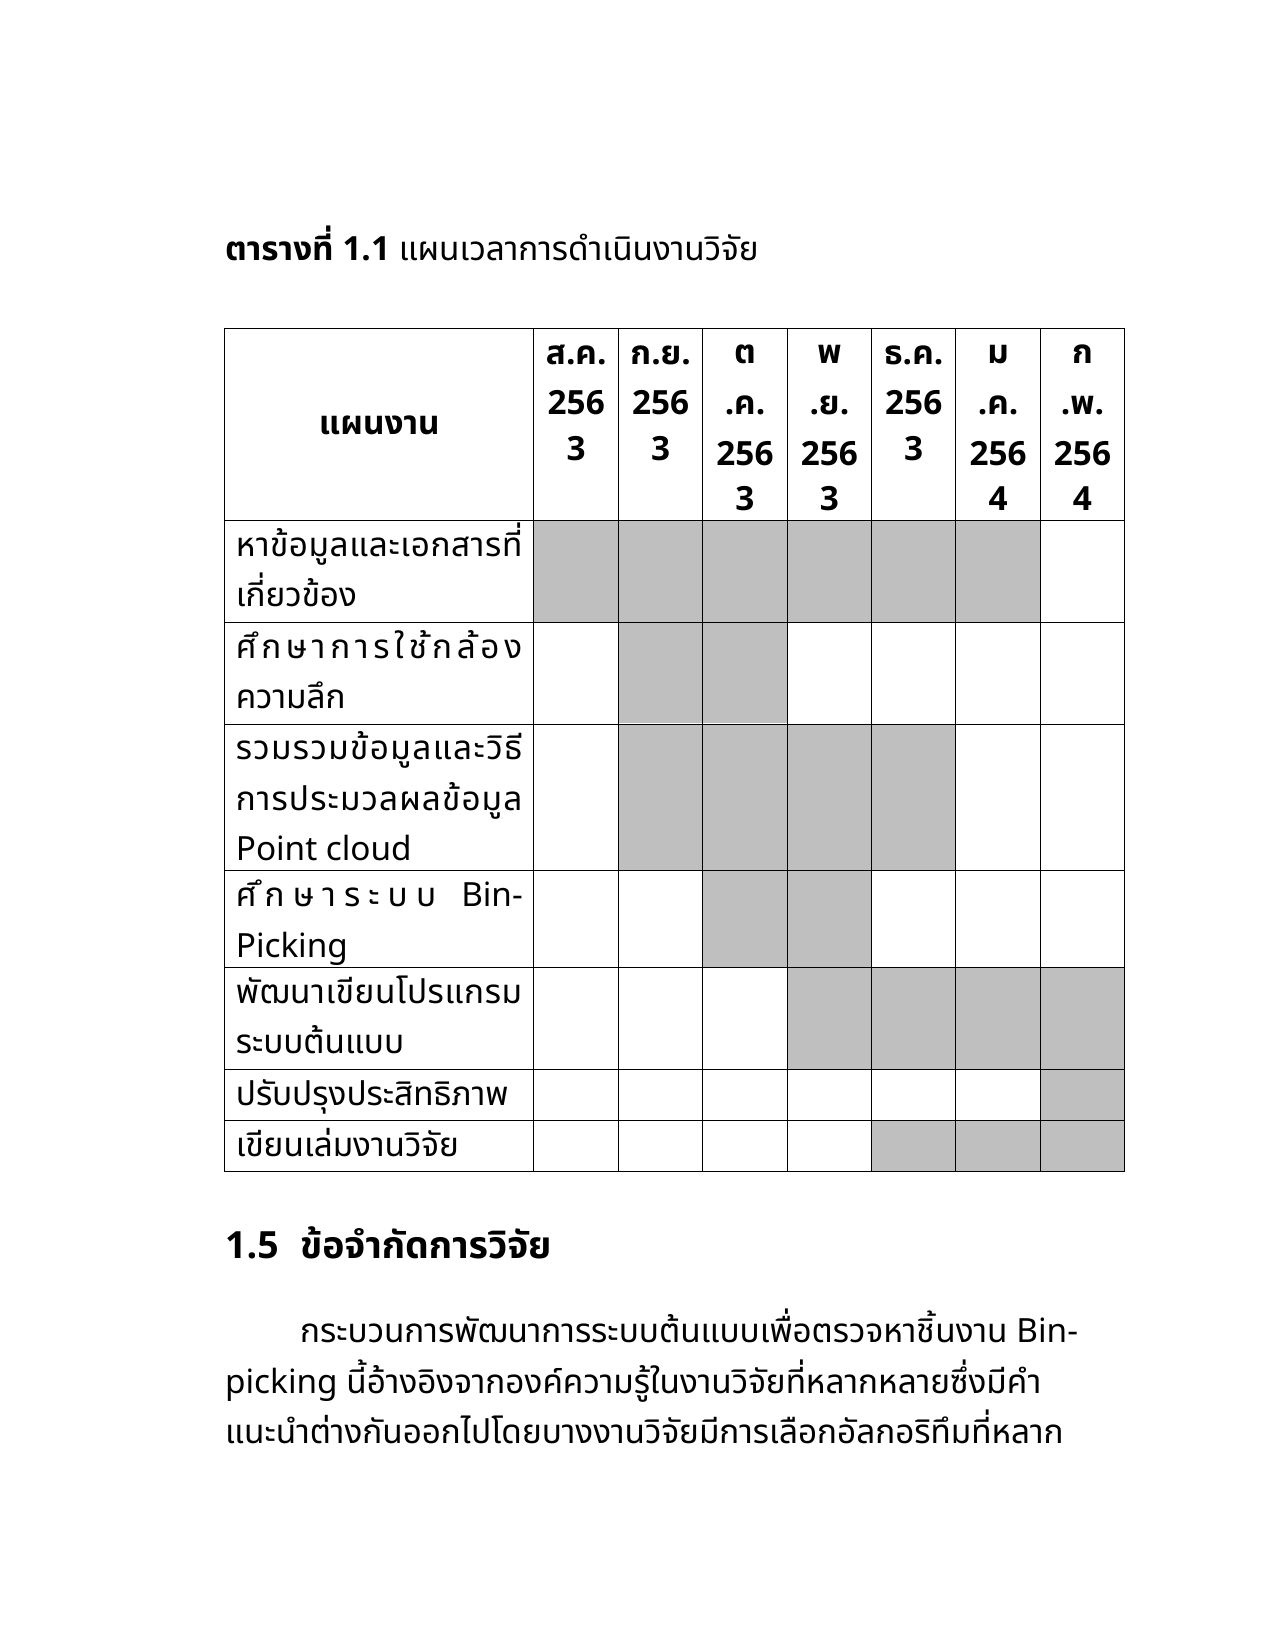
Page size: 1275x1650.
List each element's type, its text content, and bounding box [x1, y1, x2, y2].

table_cell [534, 623, 618, 723]
table_cell [703, 623, 787, 723]
table_header ต.ค. 2563 [703, 329, 787, 520]
table_cell เขียนเล่มงานวิจัย [225, 1121, 533, 1171]
table_cell [534, 968, 618, 1069]
table_cell [872, 1121, 955, 1171]
table_cell [788, 1070, 871, 1120]
table_cell พัฒนาเขียนโปรแกรมระบบต้นแบบ [225, 968, 533, 1069]
table_cell รวมรวมข้อมูลและวิธีการประมวลผลข้อมูล Point cloud [225, 725, 533, 870]
table_cell [956, 1070, 1040, 1120]
text ตารางที่ 1.1 แผนเวลาการดำเนินงานวิจัย [225, 225, 1125, 276]
table_cell [1041, 725, 1124, 870]
table_cell [703, 1070, 787, 1120]
table_cell [534, 521, 618, 622]
table_header ก.พ. 2564 [1041, 329, 1124, 520]
table_cell [534, 1121, 618, 1171]
table_cell [703, 725, 787, 870]
table_cell [703, 1121, 787, 1171]
subtitle 1.5 ข้อจำกัดการวิจัย [225, 1219, 1125, 1276]
table_header ส.ค. 2563 [534, 329, 618, 520]
table_cell [788, 1121, 871, 1171]
table_cell [1041, 871, 1124, 967]
table_cell [1041, 623, 1124, 723]
table_cell [619, 725, 702, 870]
table_cell [788, 521, 871, 622]
table_cell [788, 871, 871, 967]
table_cell [619, 521, 702, 622]
table_cell ปรับปรุงประสิทธิภาพ [225, 1070, 533, 1120]
table_cell [1041, 1070, 1124, 1120]
table_cell [788, 968, 871, 1069]
table_cell [619, 623, 702, 723]
table_cell [619, 871, 702, 967]
table_cell [872, 725, 955, 870]
table_header พ.ย. 2563 [788, 329, 871, 520]
table_header ม.ค. 2564 [956, 329, 1040, 520]
table_cell [619, 968, 702, 1069]
table_cell [619, 1070, 702, 1120]
table_cell [703, 968, 787, 1069]
table_cell [534, 1070, 618, 1120]
table_cell [534, 725, 618, 870]
table_cell [788, 725, 871, 870]
table_cell หาข้อมูลและเอกสารที่เกี่ยวข้อง [225, 521, 533, 622]
table_cell [534, 871, 618, 967]
table_cell [872, 968, 955, 1069]
table_cell [619, 1121, 702, 1171]
table_cell [956, 968, 1040, 1069]
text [225, 1307, 1125, 1458]
table_cell [872, 871, 955, 967]
table_cell [1041, 1121, 1124, 1171]
table_header ก.ย. 2563 [619, 329, 702, 520]
table_cell [956, 1121, 1040, 1171]
table_cell [872, 521, 955, 622]
table_cell [703, 521, 787, 622]
table_cell [956, 521, 1040, 622]
table_cell [956, 725, 1040, 870]
table_cell [872, 1070, 955, 1120]
table_cell [956, 623, 1040, 723]
table_cell [872, 623, 955, 723]
table_cell ศึกษาการใช้กล้องความลึก [225, 623, 533, 723]
table_header ธ.ค. 2563 [872, 329, 955, 520]
table_cell ศึกษาระบบ Bin-Picking [225, 871, 533, 967]
table_cell [956, 871, 1040, 967]
table_cell [1041, 521, 1124, 622]
table_cell [703, 871, 787, 967]
table_cell [1041, 968, 1124, 1069]
table_cell [788, 623, 871, 723]
table_header แผนงาน [225, 329, 533, 520]
